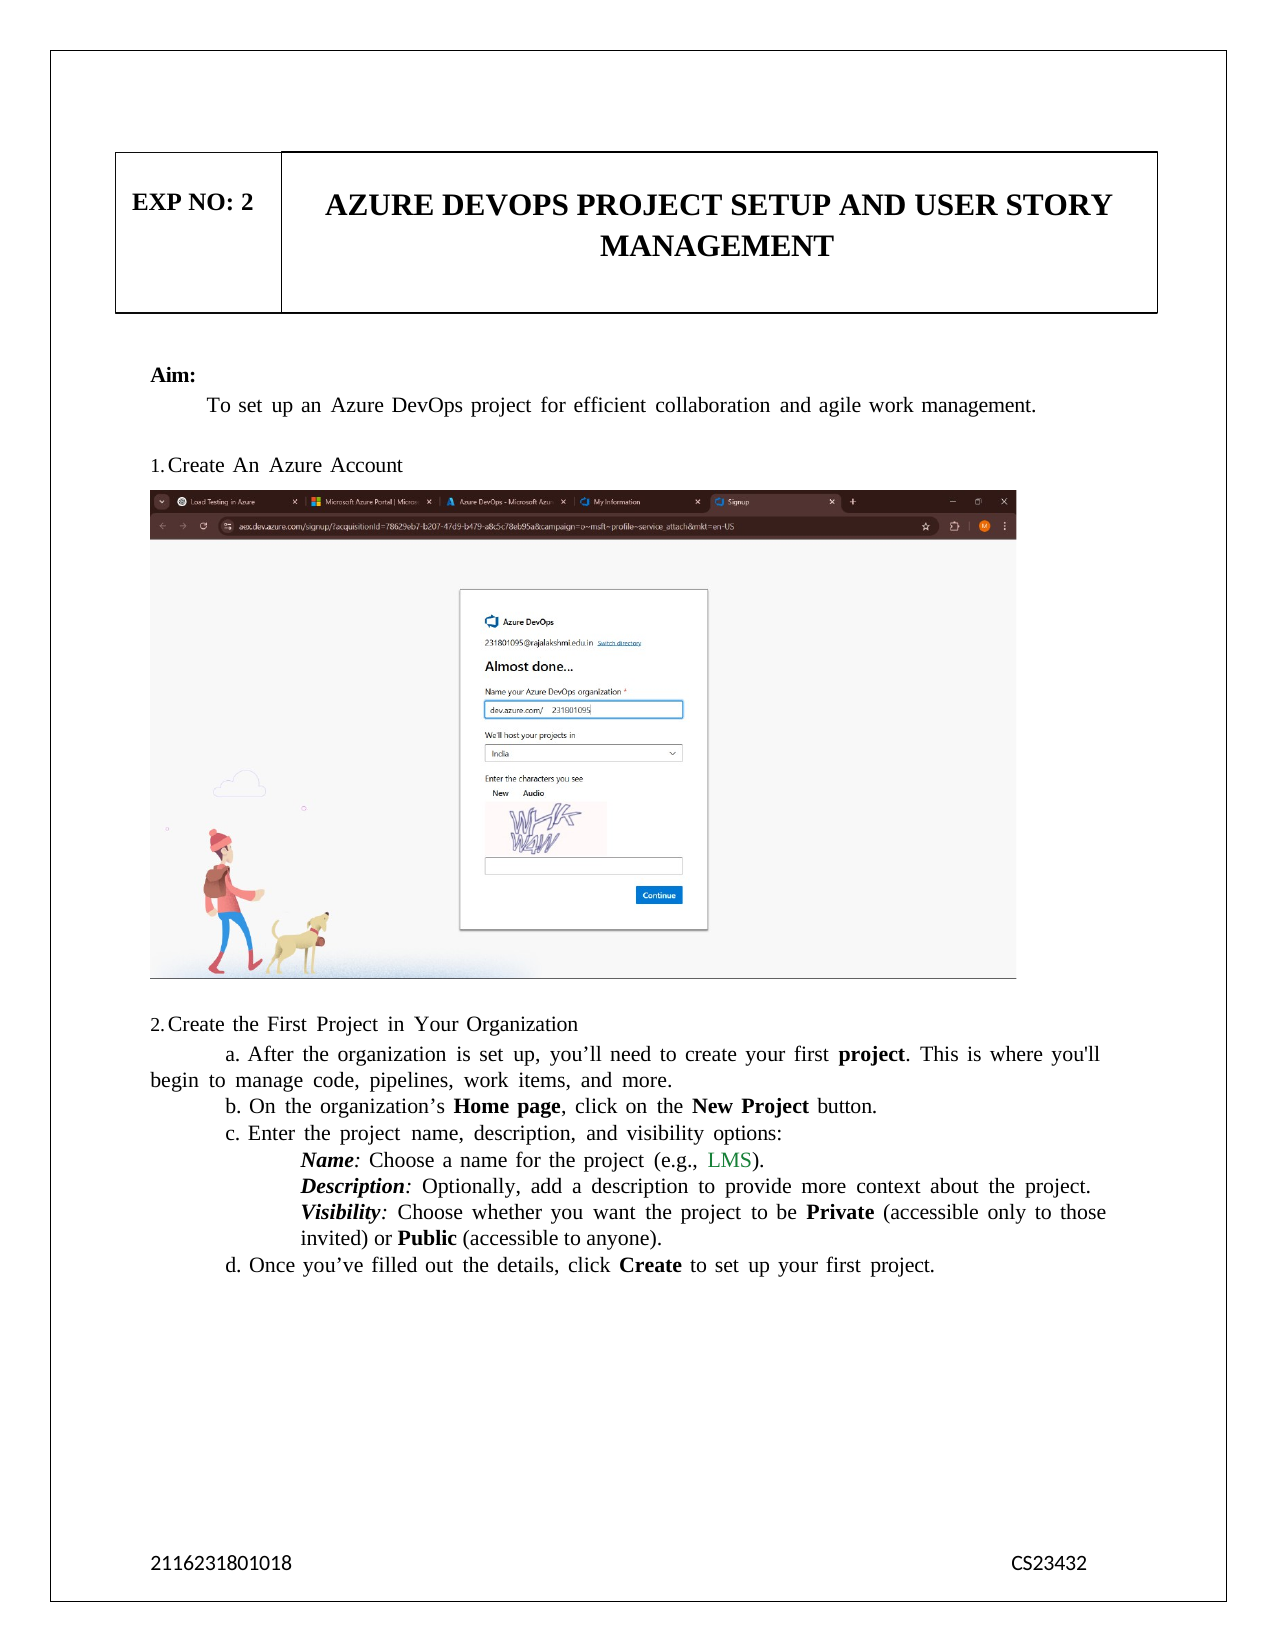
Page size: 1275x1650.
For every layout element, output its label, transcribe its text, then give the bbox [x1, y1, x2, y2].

list Enter the project name, description, and visibility options: [225, 1119, 1162, 1145]
text Name: Choose a name for the project (e.g., LMS). [300, 1147, 1162, 1172]
list Once you’ve filled out the details, click Create to set up your first project. [225, 1252, 1162, 1277]
picture [150, 490, 1017, 979]
list After the organization is set up, you’ll need to create your first project. This is where you'll begin to manage code, pipelines, work items, and more. [150, 1041, 1106, 1092]
list Create An Azure Account [150, 452, 1162, 477]
text To set up an Azure DevOps project for efficient collaboration and agile work management. [206, 392, 1162, 417]
text Description: Optionally, add a description to provide more context about the project. Visibility: Choose whether you want the project to be Private (accessible only to those invited) or Public (accessible to anyone). [300, 1173, 1162, 1251]
list On the organization’s Home page, click on the New Project button. [225, 1093, 1162, 1118]
list Create the First Project in Your Organization [150, 1011, 1162, 1036]
text Aim: [150, 362, 1162, 387]
